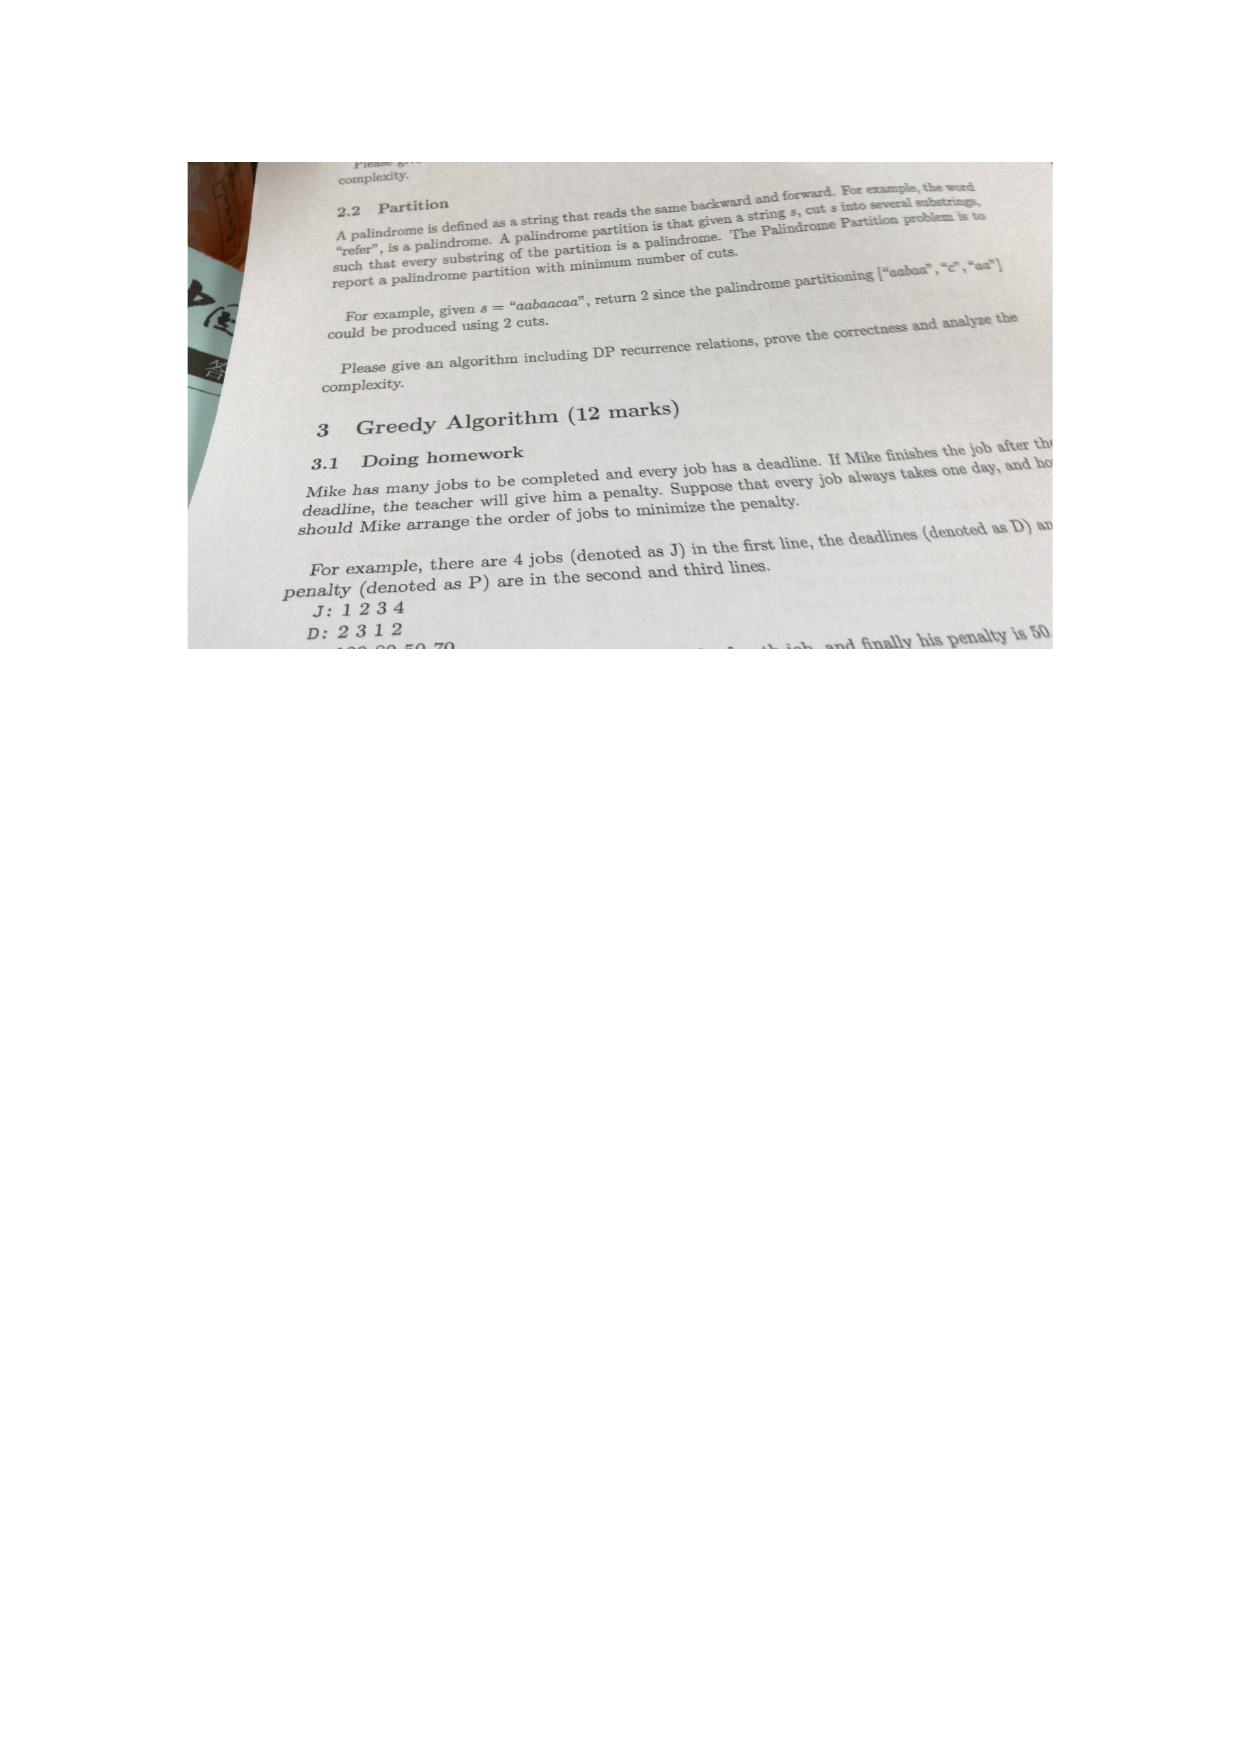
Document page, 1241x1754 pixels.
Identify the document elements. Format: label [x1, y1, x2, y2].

picture [187, 162, 1053, 649]
